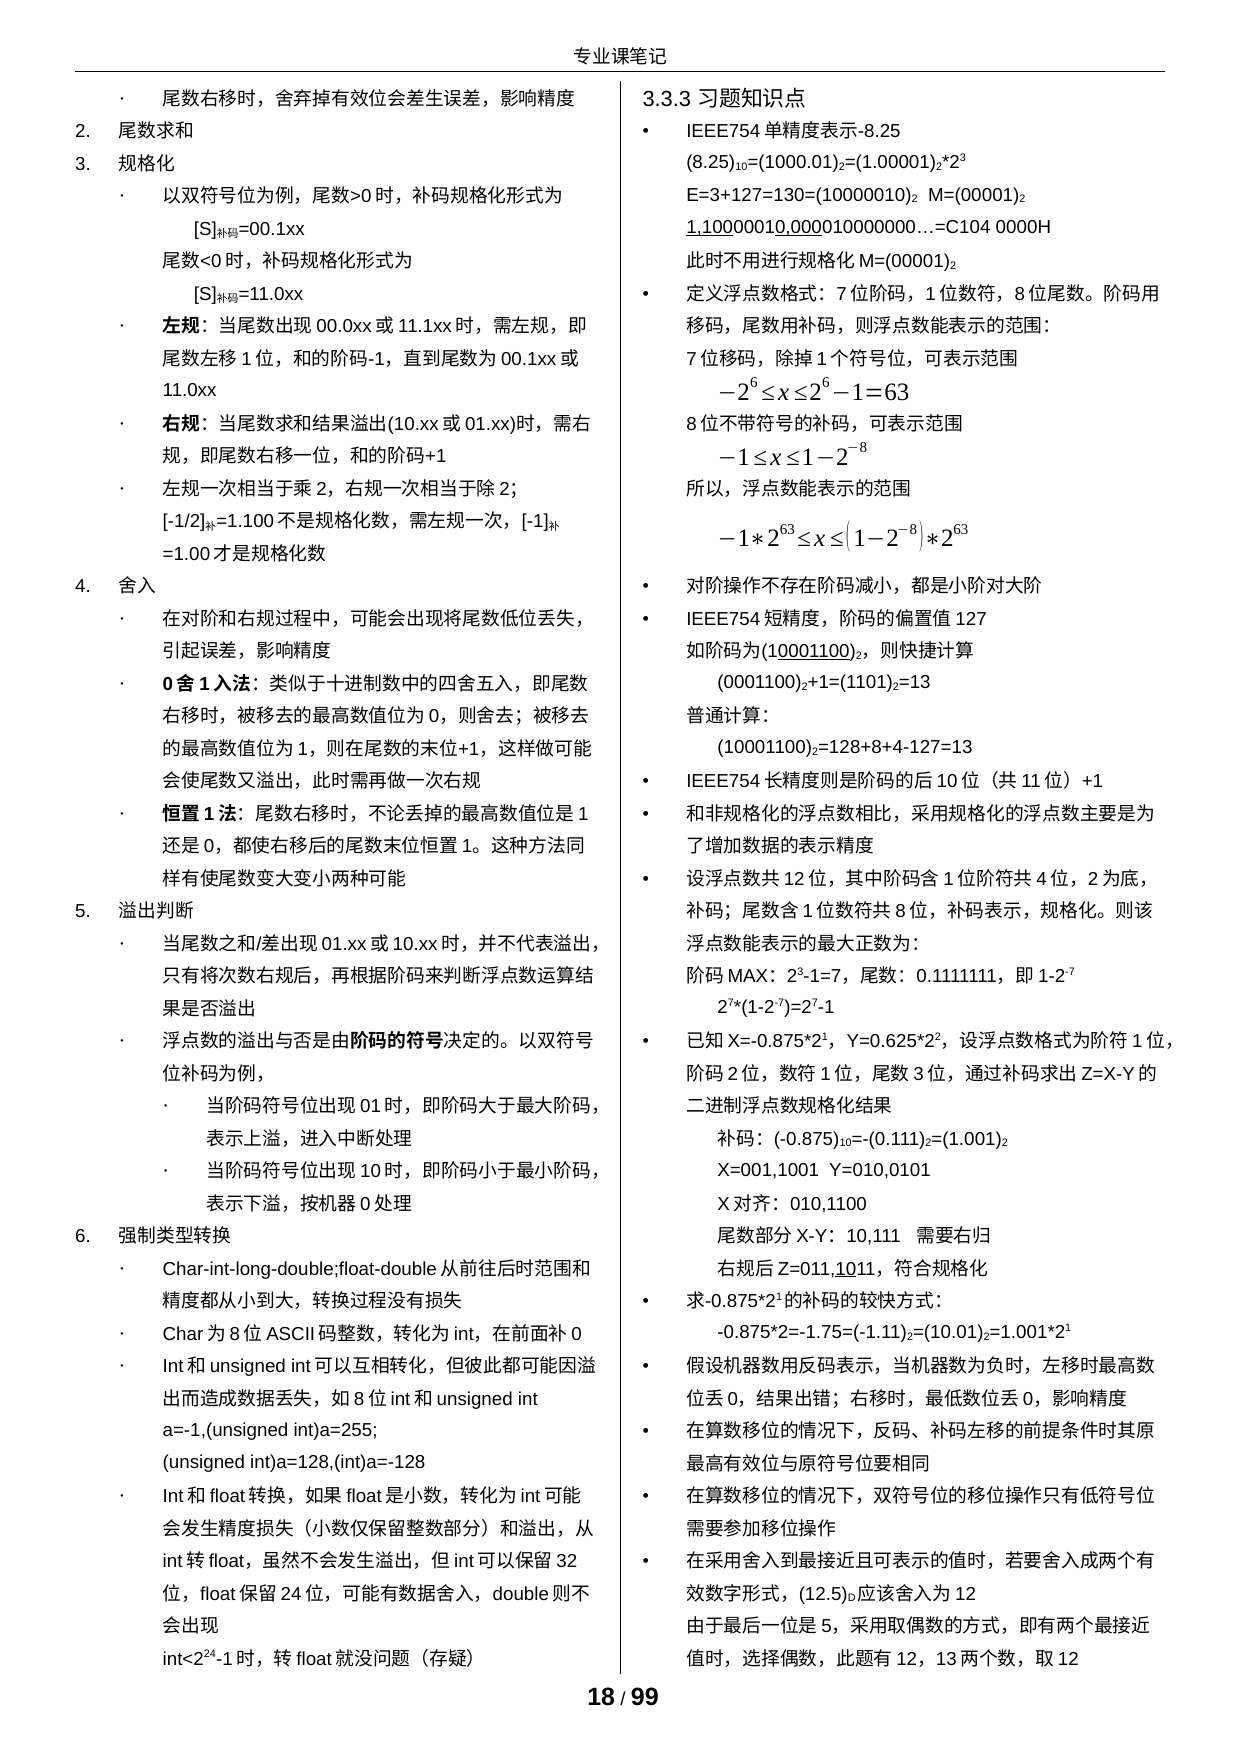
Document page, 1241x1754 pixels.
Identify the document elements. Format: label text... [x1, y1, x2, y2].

list 尾数右移时，舍弃掉有效位会差生误差，影响精度 [119, 81, 598, 113]
list 以双符号位为例，尾数>0时，补码规格化形式为 [S]补码=00.1xx 尾数<0时，补码规格化形式为 [S]补码=11.0xx [119, 178, 598, 308]
text 假设机器数用反码表示，当机器数为负时，左移时最高数位丢0，结果出错；右移时，最低数位丢0，影响精度 [642, 1348, 1165, 1413]
list 舍入 [75, 568, 598, 601]
list 在对阶和右规过程中，可能会出现将尾数低位丢失，引起误差，影响精度 [119, 601, 598, 666]
list 当阶码符号位出现10时，即阶码小于最小阶码，表示下溢，按机器0处理 [162, 1153, 598, 1218]
text IEEE754短精度，阶码的偏置值127 如阶码为(10001100)2，则快捷计算 (0001100)2+1=(1101)2=13 普通计算： (10001100)2=128+8+4-127=13 [642, 601, 1165, 763]
list 浮点数的溢出与否是由阶码的符号决定的。以双符号位补码为例， [119, 1023, 598, 1088]
text 在采用舍入到最接近且可表示的值时，若要舍入成两个有效数字形式，(12.5)D应该舍入为12 由于最后一位是5，采用取偶数的方式，即有两个最接近值时，选择偶数，此题有12，13两个数，取12 [642, 1543, 1165, 1673]
text 和非规格化的浮点数相比，采用规格化的浮点数主要是为了增加数据的表示精度 [642, 796, 1165, 861]
text IEEE754长精度则是阶码的后10位（共11位）+1 [642, 763, 1165, 796]
list 当阶码符号位出现01时，即阶码大于最大阶码，表示上溢，进入中断处理 [162, 1088, 598, 1153]
text 在算数移位的情况下，双符号位的移位操作只有低符号位需要参加移位操作 [642, 1478, 1165, 1543]
list Int和float转换，如果float是小数，转化为int可能会发生精度损失（小数仅保留整数部分）和溢出，从int转float，虽然不会发生溢出，但int可以保留32位，float保留24位，可能有数据舍入，double则不会出现 int<224-1时，转float就没问题（存疑） [119, 1478, 598, 1673]
text 已知X=-0.875*21，Y=0.625*22，设浮点数格式为阶符1位，阶码2位，数符1位，尾数3位，通过补码求出Z=X-Y的二进制浮点数规格化结果 补码：(-0.875)10=-(0.111)2=(1.001)2 X=001,1001 Y=010,0101 X对齐：010,1100 尾数部分X-Y：10,111 需要右归 右规后 Z=011,1011，符合规格化 [642, 1023, 1165, 1283]
text 求-0.875*21的补码的较快方式： -0.875*2=-1.75=(-1.11)2=(10.01)2=1.001*21 [642, 1283, 1165, 1348]
text 设浮点数共12位，其中阶码含1位阶符共4位，2为底，补码；尾数含1位数符共8位，补码表示，规格化。则该浮点数能表示的最大正数为： 阶码MAX：23-1=7，尾数：0.1111111，即1-2-7 27*(1-2-7)=27-1 [642, 861, 1165, 1023]
list 当尾数之和/差出现01.xx或10.xx时，并不代表溢出，只有将次数右规后，再根据阶码来判断浮点数运算结果是否溢出 [119, 926, 598, 1023]
text IEEE754单精度表示-8.25 (8.25)10=(1000.01)2=(1.00001)2*23 E=3+127=130=(10000010)2 M=(00001)2 1,10000010,000010000000…=C104 0000H 此时不用进行规格化M=(00001)2 [642, 113, 1165, 276]
list 左规：当尾数出现00.0xx或11.1xx时，需左规，即尾数左移1位，和的阶码-1，直到尾数为00.1xx或11.0xx [119, 308, 598, 406]
list 右规：当尾数求和结果溢出(10.xx或01.xx)时，需右规，即尾数右移一位，和的阶码+1 [119, 406, 598, 471]
list Char-int-long-double;float-double从前往后时范围和精度都从小到大，转换过程没有损失 [119, 1251, 598, 1316]
list 尾数求和 [75, 113, 598, 146]
list 溢出判断 [75, 893, 598, 926]
text 定义浮点数格式：7位阶码，1位数符，8位尾数。阶码用移码，尾数用补码，则浮点数能表示的范围： 7位移码，除掉1个符号位，可表示范围 8位不带符号的补码，可表示范围 所以，浮点数能表示的范围 [642, 276, 1165, 568]
list Int和unsigned int可以互相转化，但彼此都可能因溢出而造成数据丢失，如8位int和unsigned int a=-1,(unsigned int)a=255; (unsigned int)a=128,(int)a=-128 [119, 1348, 598, 1478]
text 对阶操作不存在阶码减小，都是小阶对大阶 [642, 568, 1165, 601]
list 恒置1法：尾数右移时，不论丢掉的最高数值位是1还是0，都使右移后的尾数末位恒置1。这种方法同样有使尾数变大变小两种可能 [119, 796, 598, 893]
subtitle 习题知识点 [642, 81, 1165, 113]
list Char为8位ASCII码整数，转化为int，在前面补0 [119, 1316, 598, 1348]
text 在算数移位的情况下，反码、补码左移的前提条件时其原最高有效位与原符号位要相同 [642, 1413, 1165, 1478]
list 规格化 [75, 146, 598, 178]
list 0舍1入法：类似于十进制数中的四舍五入，即尾数右移时，被移去的最高数值位为0，则舍去；被移去的最高数值位为1，则在尾数的末位+1，这样做可能会使尾数又溢出，此时需再做一次右规 [119, 666, 598, 796]
list 强制类型转换 [75, 1218, 598, 1251]
list 左规一次相当于乘2，右规一次相当于除2； [-1/2]补=1.100不是规格化数，需左规一次，[-1]补=1.00才是规格化数 [119, 471, 598, 568]
